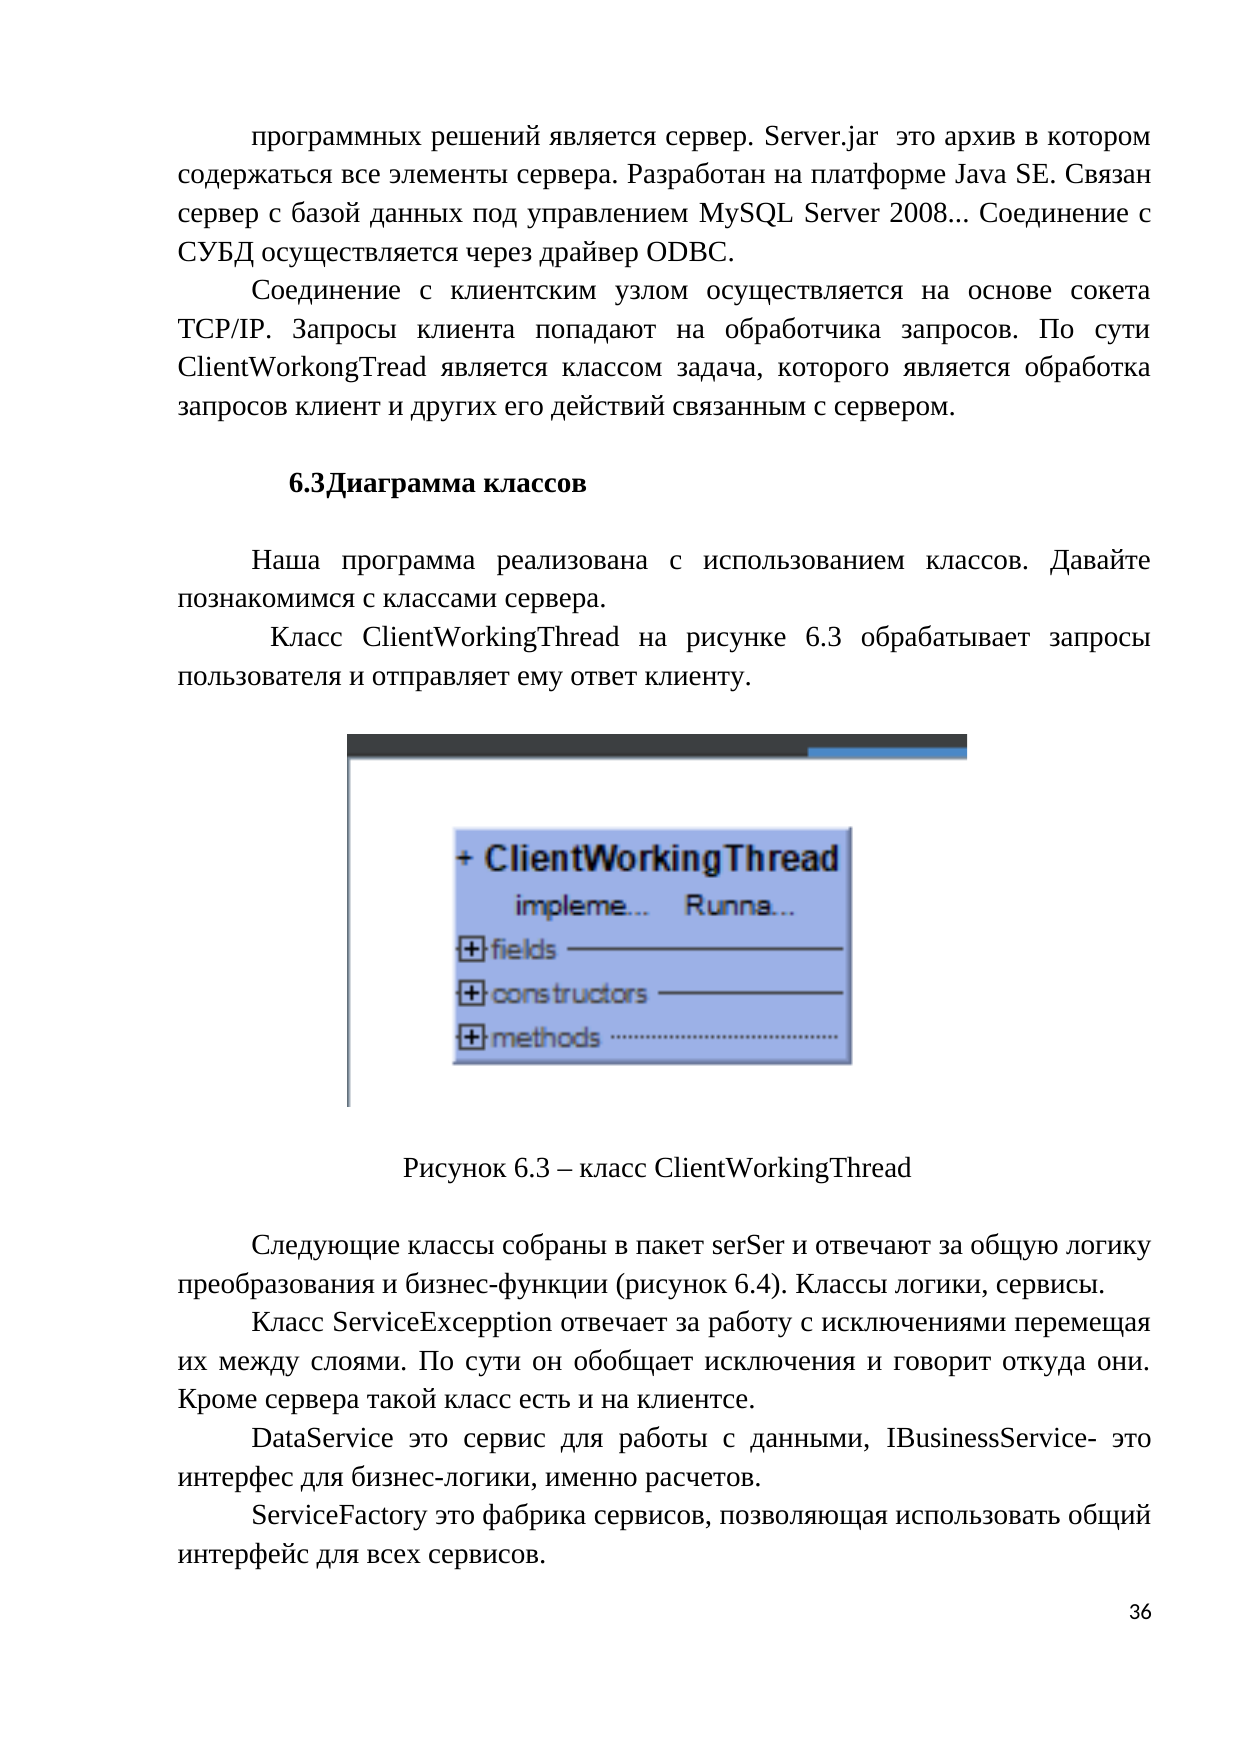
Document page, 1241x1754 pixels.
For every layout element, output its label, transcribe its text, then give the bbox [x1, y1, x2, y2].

text программных решений является сервер. Server.jar это архив в котором содержаться все элементы сервера. Разработан на платформе Java SE. Связан сервер с базой данных под управлением MySQL Server 2008... Соединение с СУБД осуществляется через драйвер ODBC. [177, 118, 1152, 267]
text Класс ServiceExcepption отвечает за работу с исключениями перемещая их между слоями. По сути он обобщает исключения и говорит откуда они. Кроме сервера такой класс есть и на клиентсе. [177, 1304, 1152, 1415]
text Следующие классы собраны в пакет serSer и отвечают за общую логику преобразования и бизнес-функции (рисунок 6.4). Классы логики, сервисы. [177, 1227, 1152, 1299]
text ServiceFactory это фабрика сервисов, позволяющая использовать общий интерфейс для всех сервисов. [177, 1497, 1152, 1569]
list Диаграмма классов [288, 465, 1152, 498]
picture [347, 734, 968, 1107]
text Соединение с клиентским узлом осуществляется на основе сокета TCP/IP. Запросы клиента попадают на обработчика запросов. По сути ClientWorkongTread является классом задача, которого является обработка запросов клиент и других его действий связанным с сервером. [177, 272, 1152, 421]
text Класс ClientWorkingThread на рисунке 6.3 обрабатывает запросы пользователя и отправляет ему ответ клиенту. [177, 619, 1152, 691]
text Рисунок 6.3 – класс ClientWorkingThread [177, 1150, 1137, 1184]
text Наша программа реализована с использованием классов. Давайте познакомимся с классами сервера. [177, 542, 1152, 614]
text DataService это сервис для работы с данными, IBusinessService- это интерфес для бизнес-логики, именно расчетов. [177, 1420, 1152, 1492]
